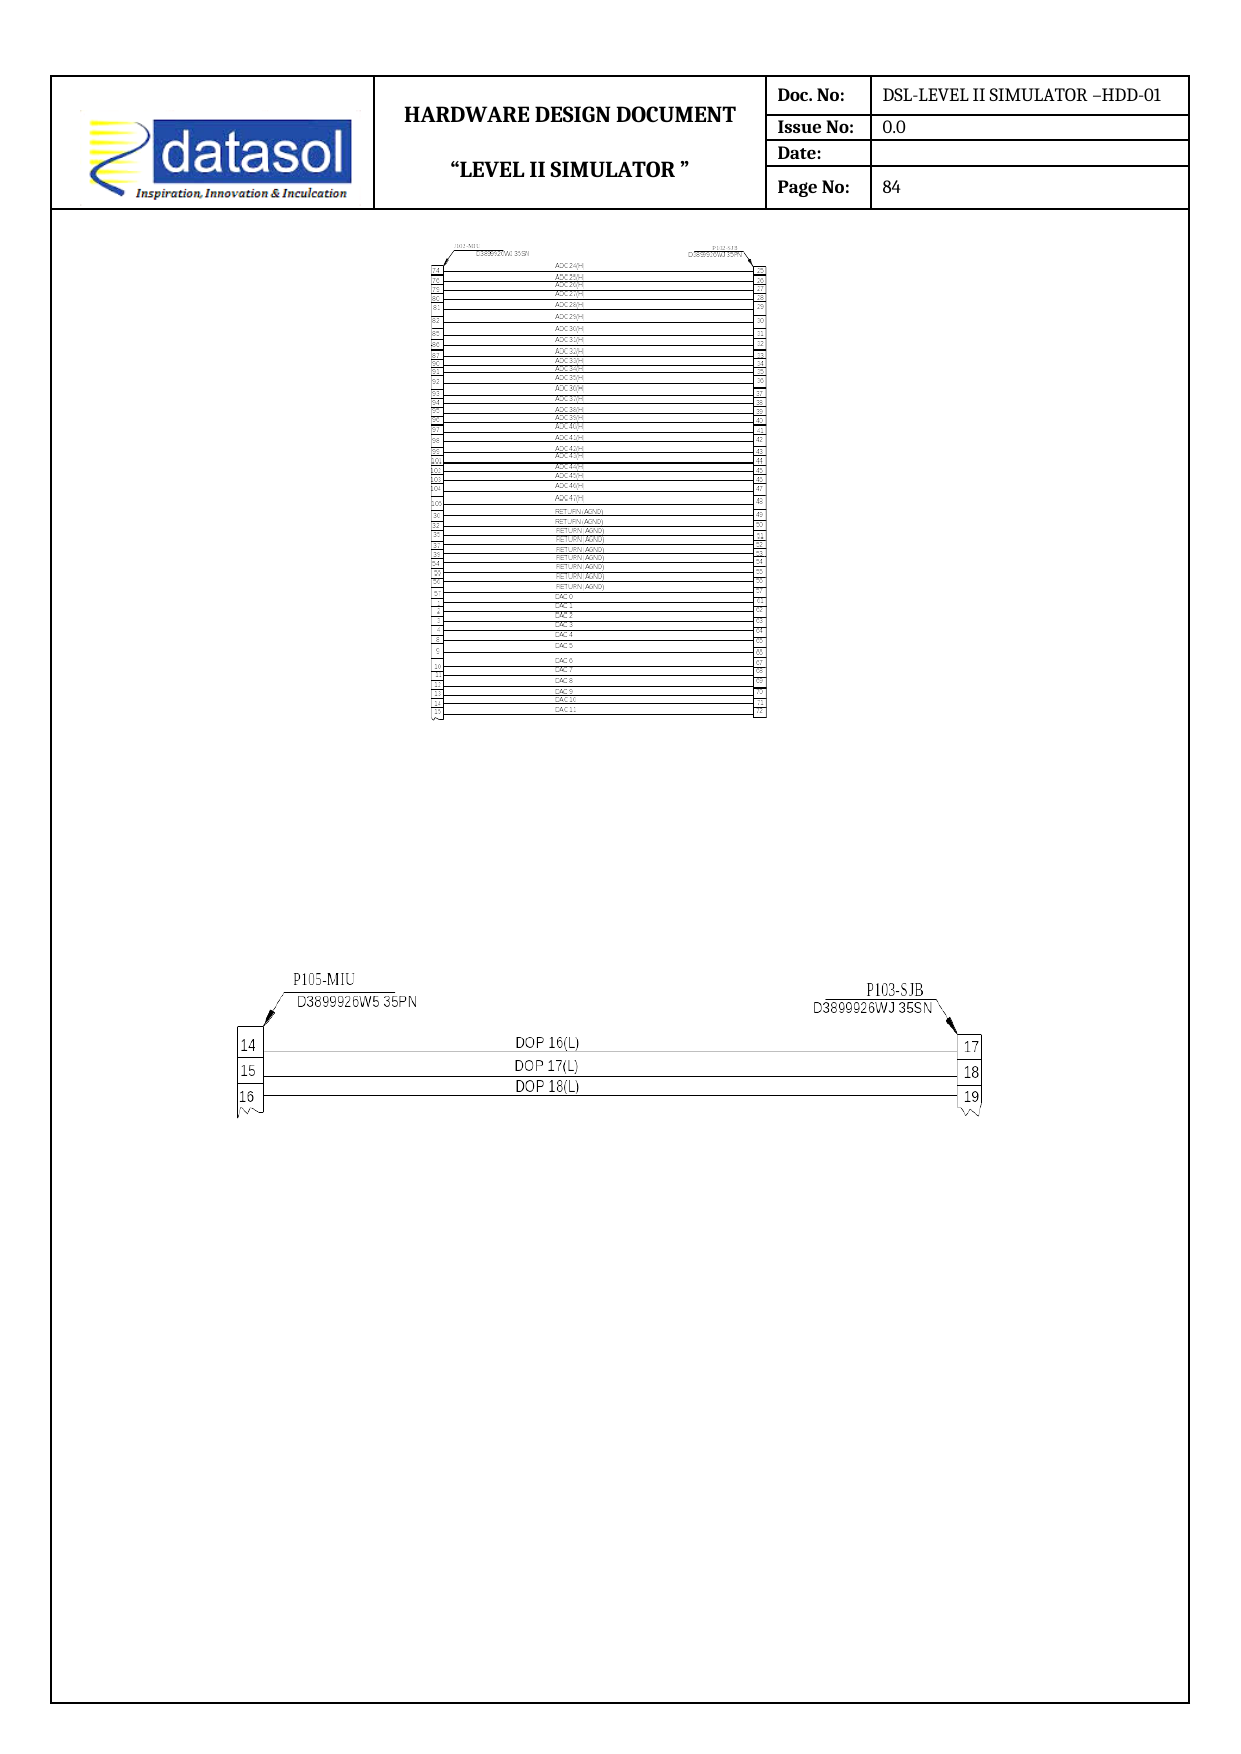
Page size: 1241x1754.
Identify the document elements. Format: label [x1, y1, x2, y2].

picture [80, 110, 361, 206]
